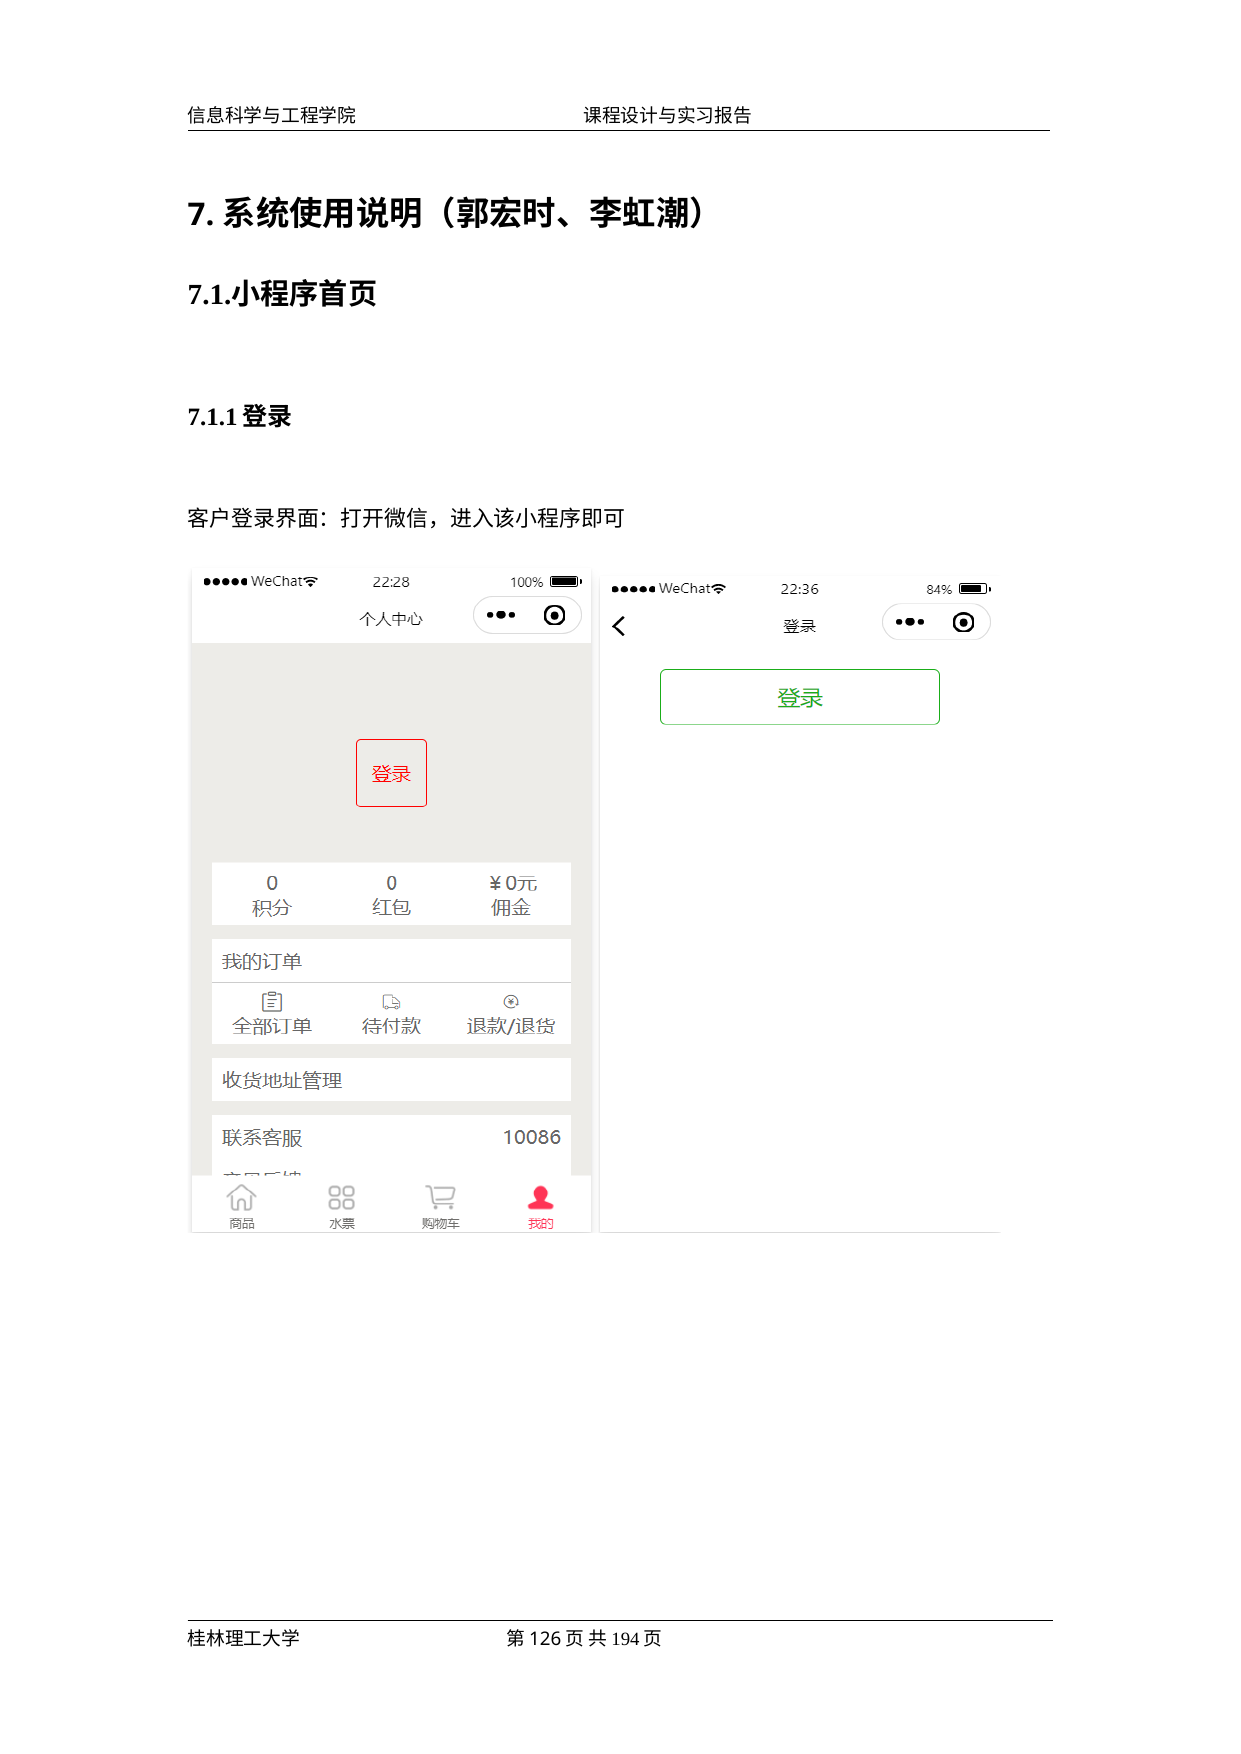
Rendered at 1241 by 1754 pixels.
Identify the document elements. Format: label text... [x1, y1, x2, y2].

subtitle 7.1.小程序首页 [187, 259, 1053, 324]
subtitle 7.1.1登录 [187, 382, 1053, 447]
list 7. 系统使用说明（郭宏时、李虹潮） [187, 178, 1053, 243]
text 客户登录界面：打开微信，进入该小程序即可 [187, 501, 1053, 533]
picture [187, 549, 599, 1233]
